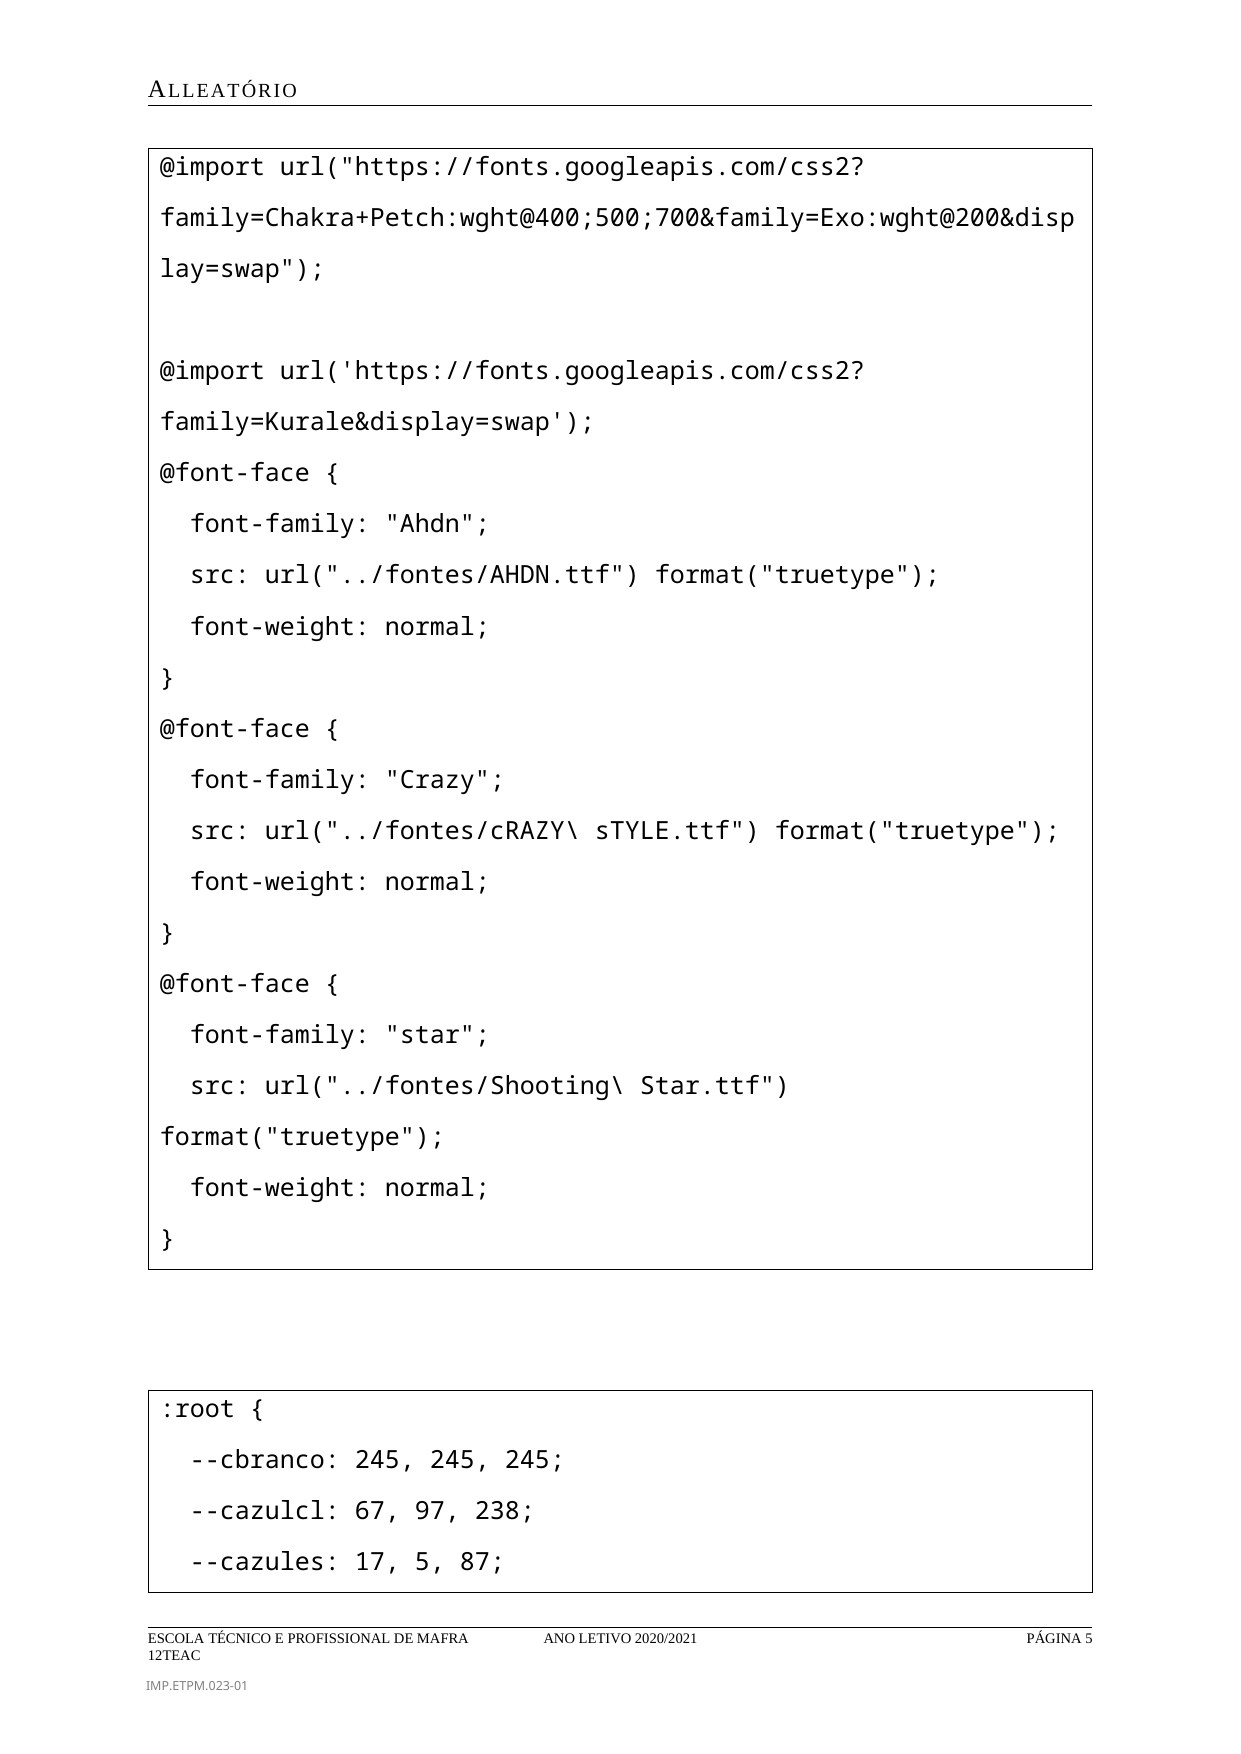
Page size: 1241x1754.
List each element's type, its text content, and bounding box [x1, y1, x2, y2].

table_header @import url("https://fonts.googleapis.com/css2?family=Chakra+Petch:wght@400;500;700&family=Exo:wght@200&display=swap"); @import url('https://fonts.googleapis.com/css2?family=Kurale&display=swap'); @font-face { font-family: "Ahdn"; src: url("../fontes/AHDN.ttf") format("truetype"); font-weight: normal; } @font-face { font-family: "Crazy"; src: url("../fontes/cRAZY\ sTYLE.ttf") format("truetype"); font-weight: normal; } @font-face { font-family: "star"; src: url("../fontes/Shooting\ Star.ttf") format("truetype"); font-weight: normal; } [149, 149, 1092, 1269]
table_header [149, 1391, 1092, 1592]
